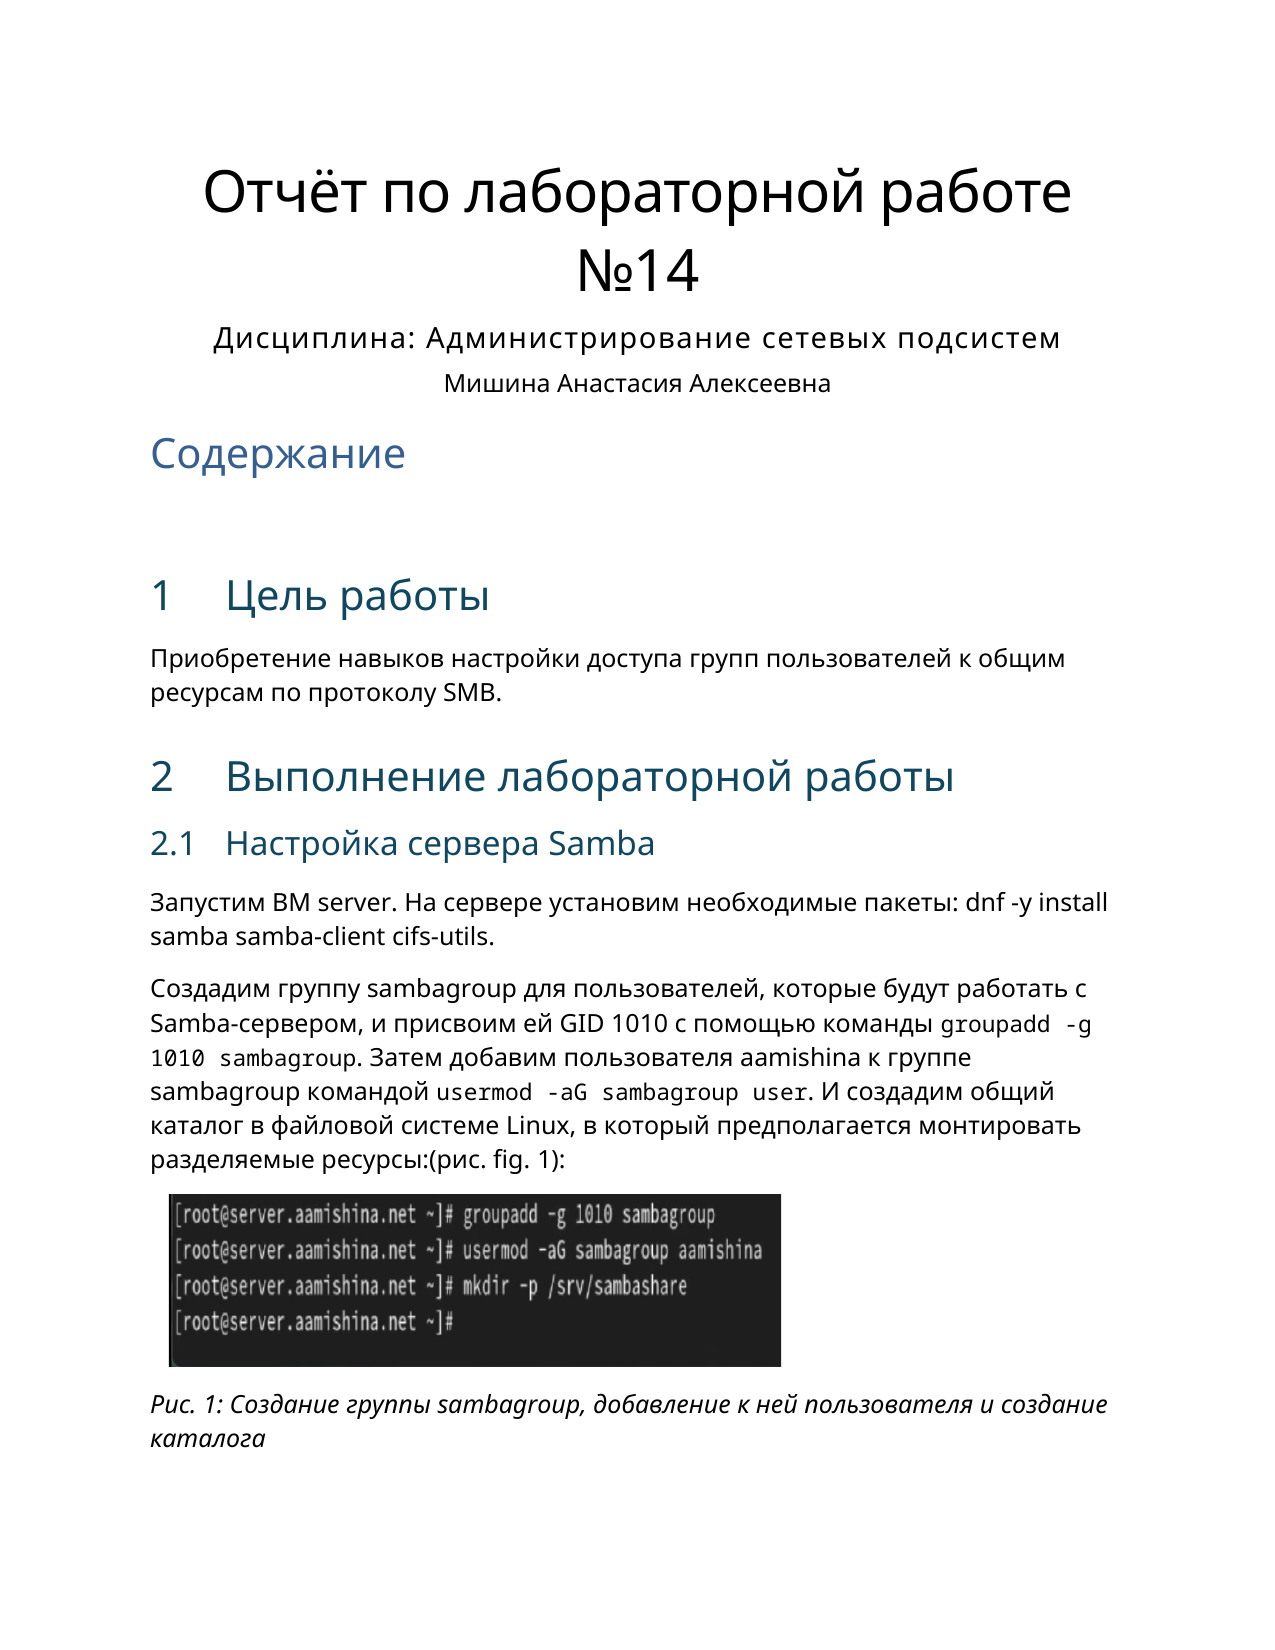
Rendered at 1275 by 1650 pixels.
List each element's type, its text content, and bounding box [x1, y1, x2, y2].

subtitle 2.1 Настройка сервера Samba [150, 820, 1125, 866]
text Рис. 1: Создание группы sambagroup, добавление к ней пользователя и создание каталога [150, 1387, 1125, 1455]
text Запустим ВМ server. На сервере установим необходимые пакеты: dnf -y install samba samba-client cifs-utils. [150, 884, 1125, 952]
title Отчёт по лабораторной работе №14 [150, 150, 1125, 309]
subtitle Дисциплина: Администрирование сетевых подсистем [150, 317, 1125, 357]
subtitle 2 Выполнение лабораторной работы [150, 747, 1125, 803]
text Создадим группу sambagroup для пользователей, которые будут работать с Samba-сервером, и присвоим ей GID 1010 с помощью команды groupadd -g 1010 sambagroup. Затем добавим пользователя aamishina к группе sambagroup командой usermod -aG sambagroup user. И создадим общий каталог в файловой системе Linux, в который предполагается монтировать разделяемые ресурсы:(рис. fig. 1): [150, 971, 1125, 1176]
picture [168, 1194, 782, 1367]
subtitle 1 Цель работы [150, 566, 1125, 622]
text Мишина Анастасия Алексеевна [150, 365, 1125, 399]
text Приобретение навыков настройки доступа групп пользователей к общим ресурсам по протоколу SMB. [150, 641, 1125, 709]
